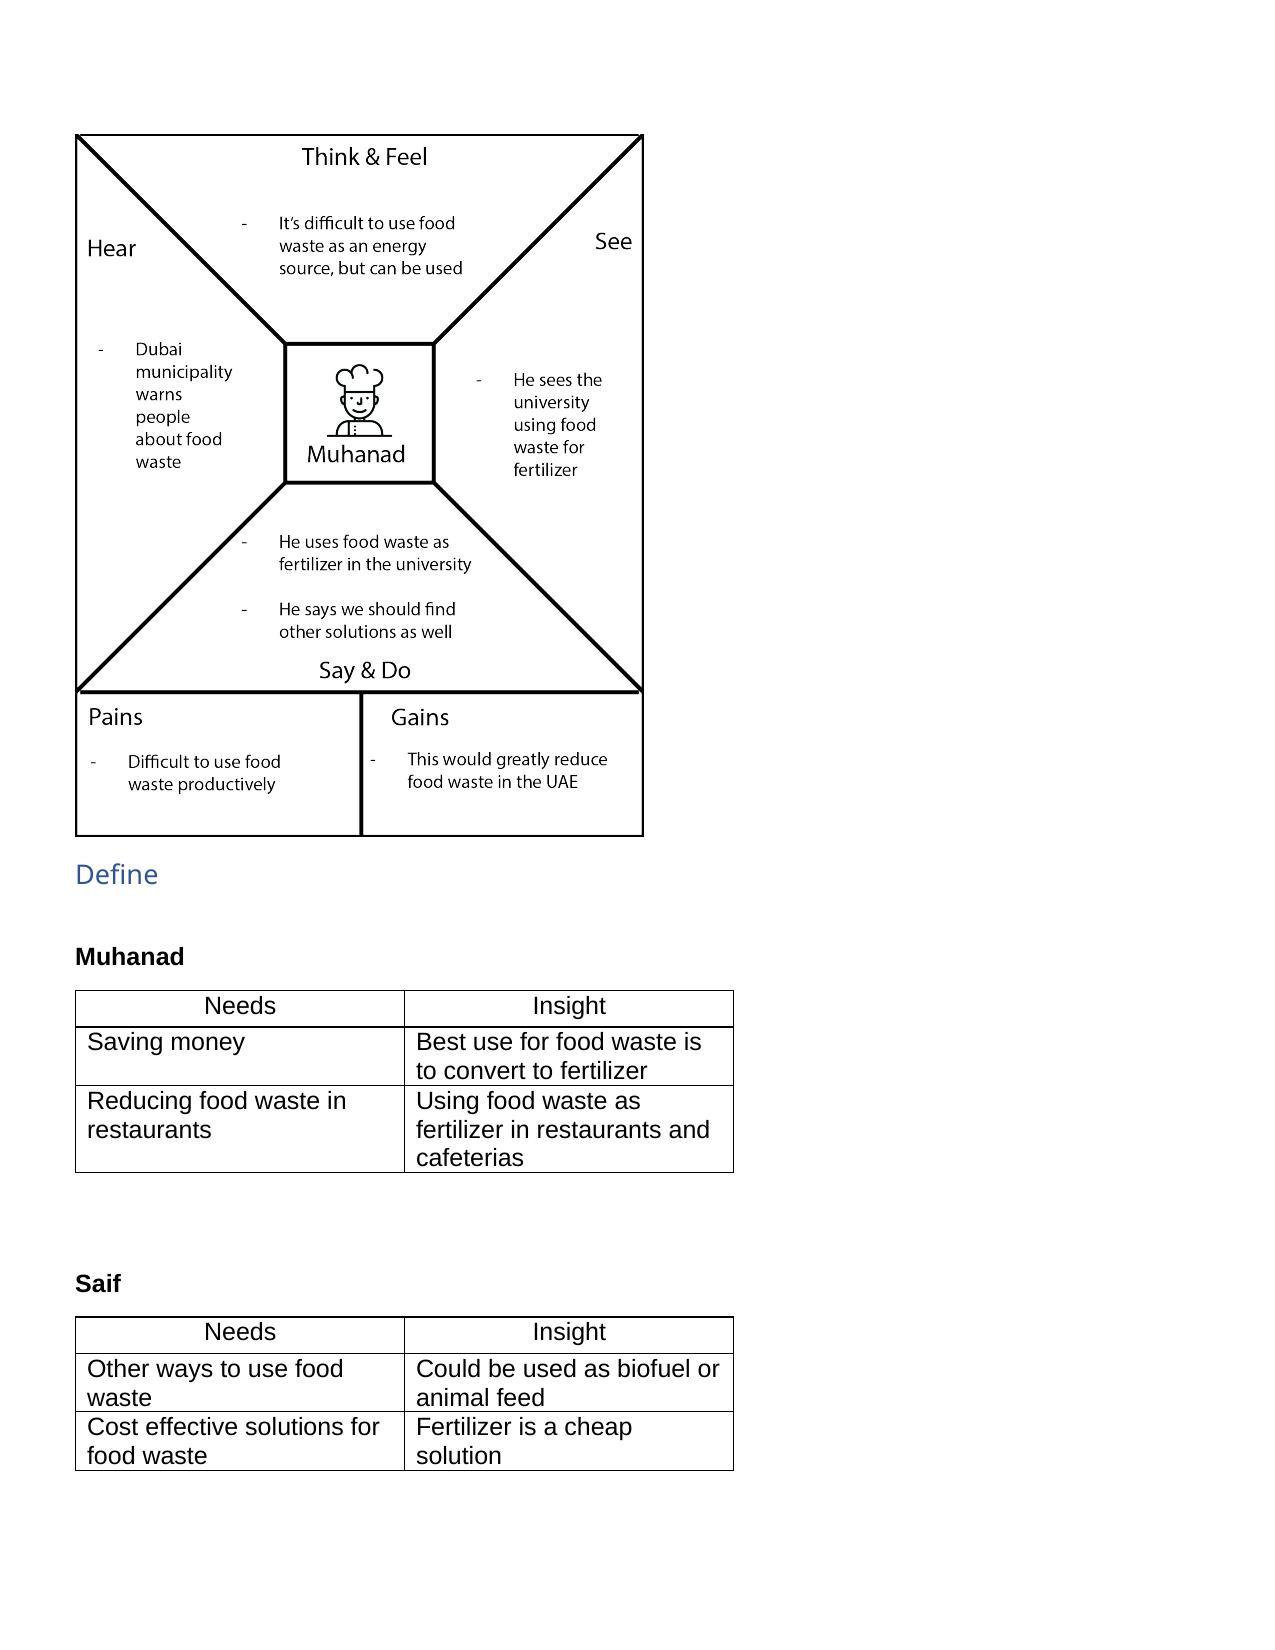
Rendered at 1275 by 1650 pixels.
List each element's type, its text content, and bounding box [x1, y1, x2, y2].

table_cell Reducing food waste in restaurants [76, 1086, 404, 1172]
table_cell Saving money [76, 1028, 404, 1085]
table_cell Using food waste as fertilizer in restaurants and cafeterias [405, 1086, 733, 1172]
table_header Insight [405, 1318, 733, 1353]
table_header Needs [76, 991, 404, 1026]
table_header Needs [76, 1318, 404, 1353]
table_header Insight [405, 991, 733, 1026]
table_cell Best use for food waste is to convert to fertilizer [405, 1028, 733, 1085]
subtitle Define [75, 856, 1200, 892]
picture [75, 134, 644, 837]
table_cell Cost effective solutions for food waste [76, 1412, 404, 1470]
table_cell Could be used as biofuel or animal feed [405, 1354, 733, 1411]
text Muhanad [75, 942, 1200, 971]
table_cell Fertilizer is a cheap solution [405, 1412, 733, 1470]
table_cell Other ways to use food waste [76, 1354, 404, 1411]
text Saif [75, 1269, 1200, 1297]
